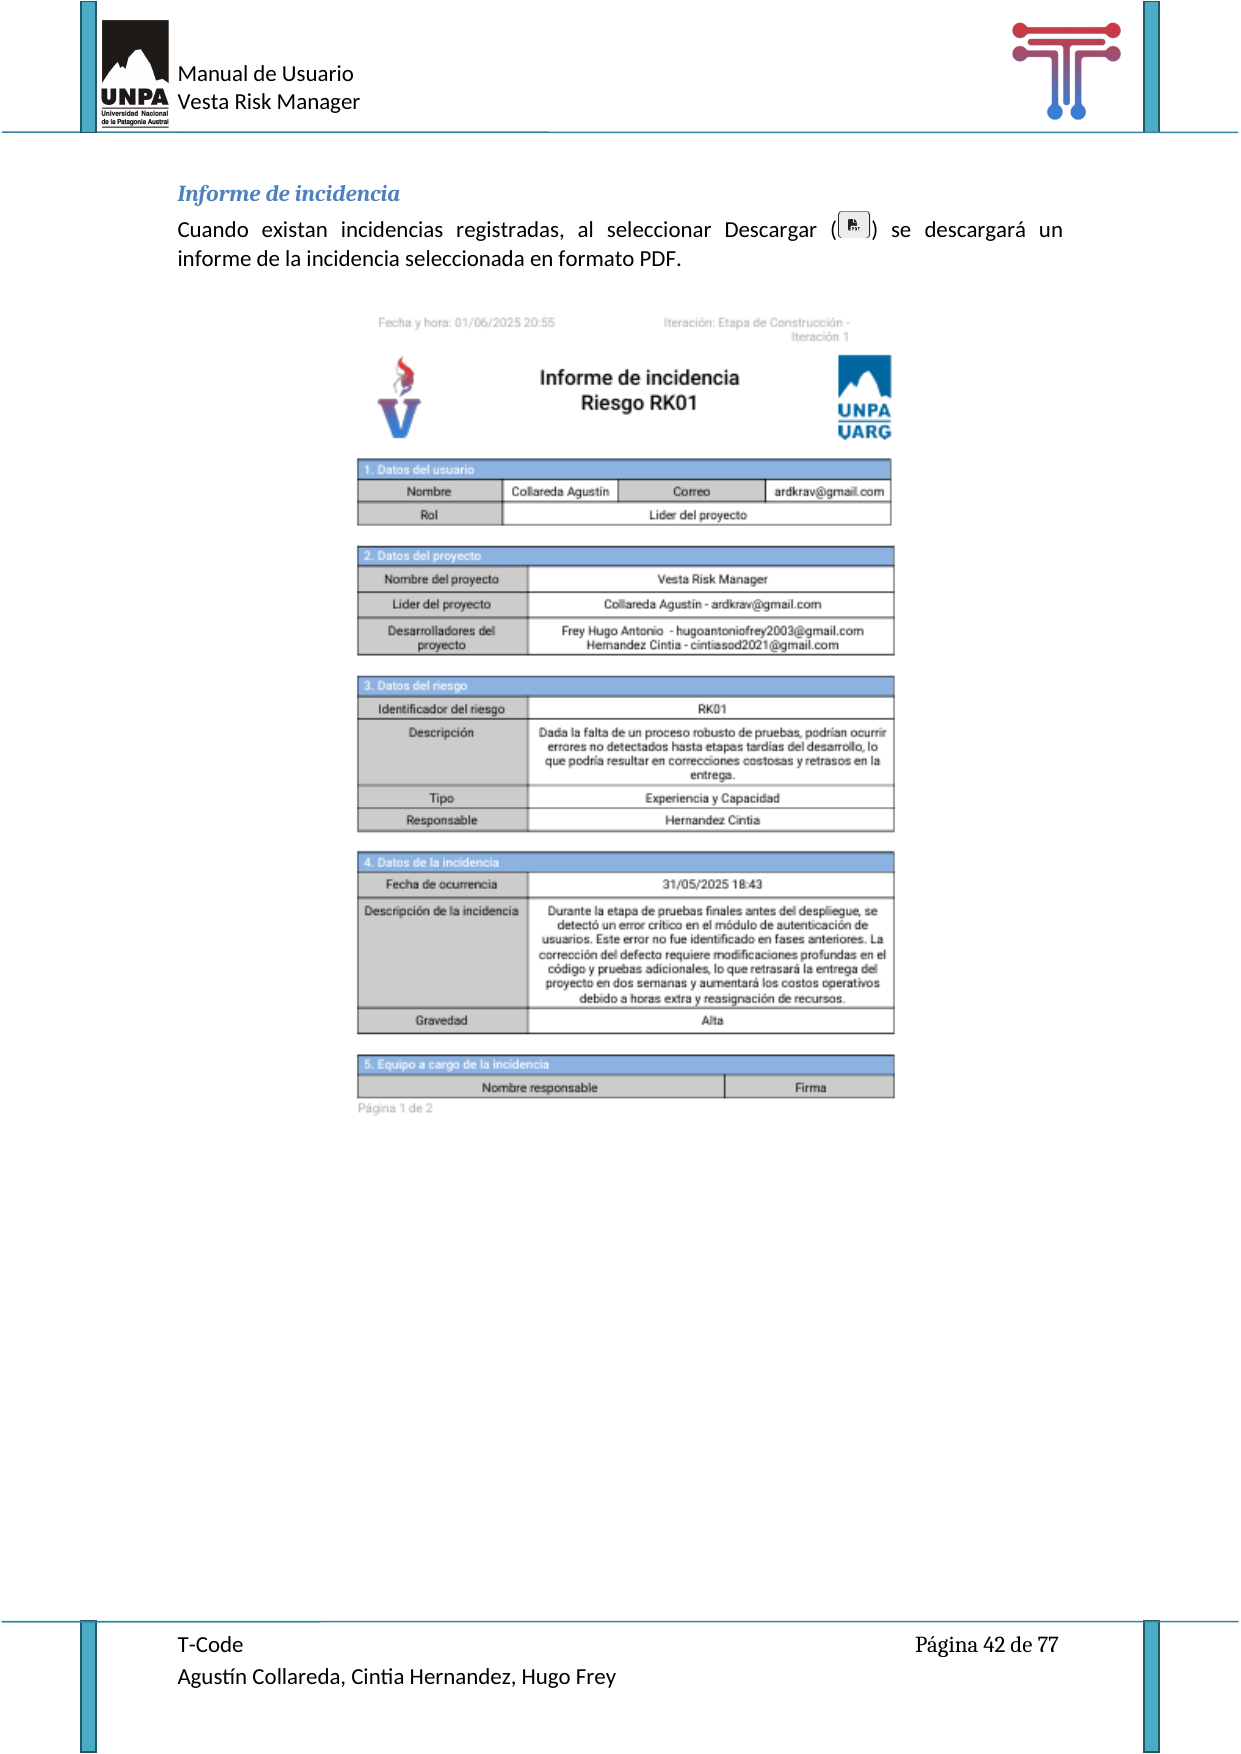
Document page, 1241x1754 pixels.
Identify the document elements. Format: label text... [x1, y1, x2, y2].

subtitle Informe de incidencia [177, 181, 1063, 207]
picture [323, 299, 917, 1144]
picture [100, 18, 170, 129]
picture [837, 211, 871, 238]
picture [1012, 19, 1122, 122]
text Cuando existan incidencias registradas, al seleccionar Descargar () se descargará un informe de la incidencia seleccionada en formato PDF. [177, 211, 1063, 272]
